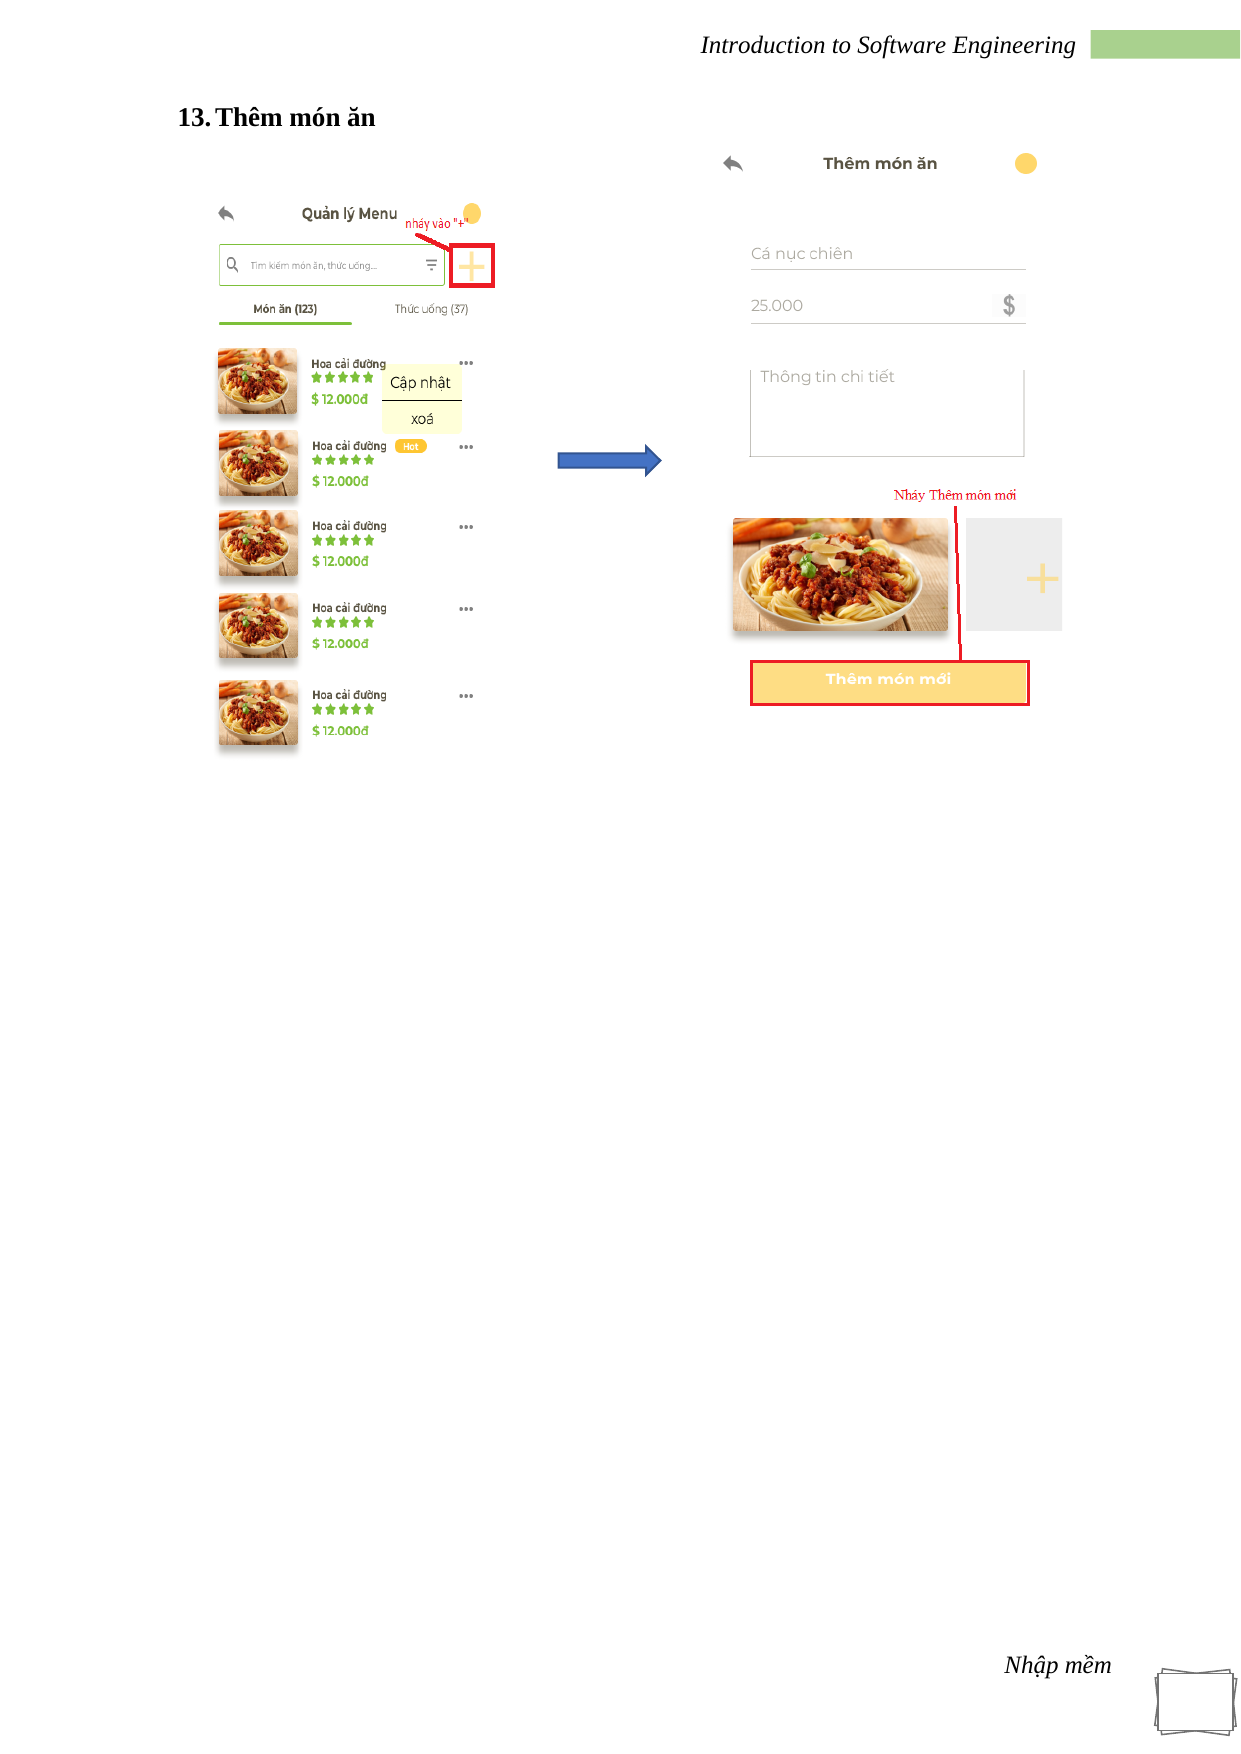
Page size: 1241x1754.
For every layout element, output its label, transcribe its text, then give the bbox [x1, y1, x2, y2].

list Thêm món ăn [177, 101, 1152, 132]
picture [201, 189, 497, 780]
picture [711, 136, 1063, 727]
